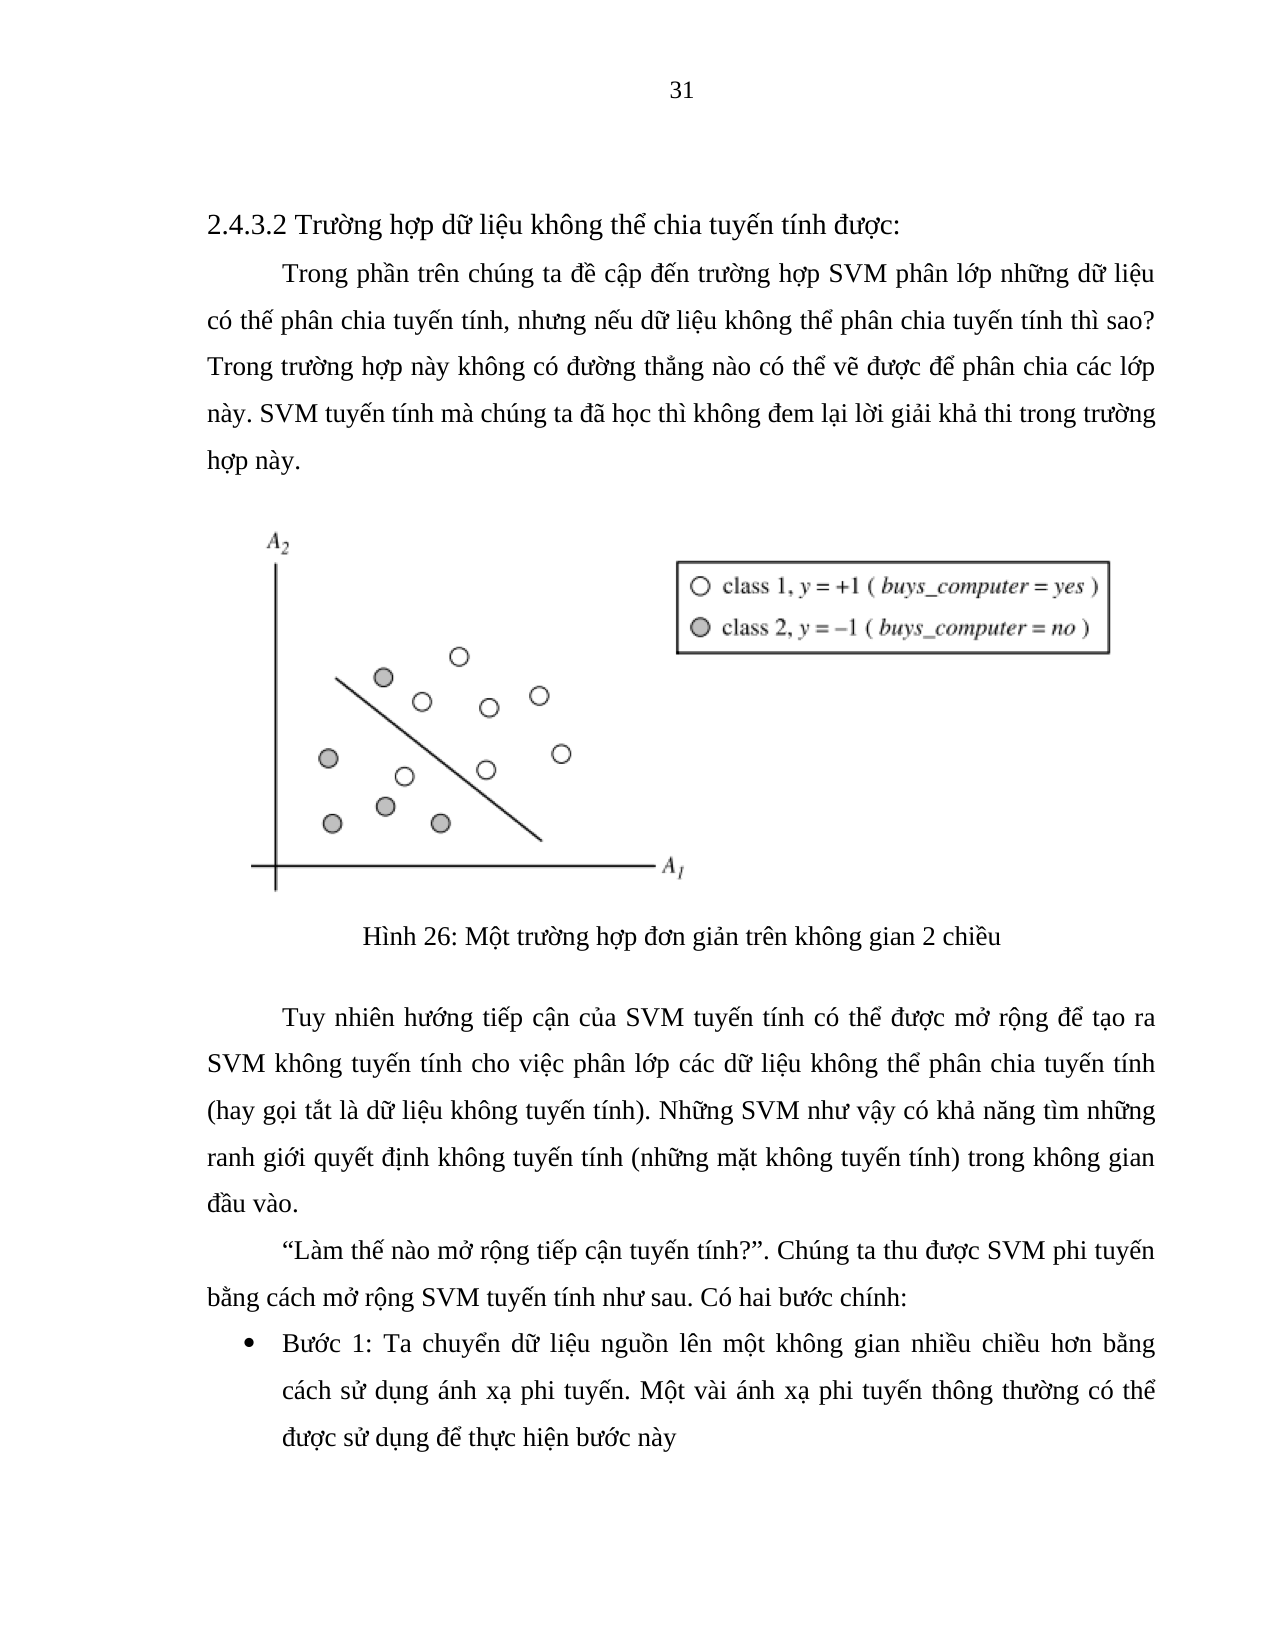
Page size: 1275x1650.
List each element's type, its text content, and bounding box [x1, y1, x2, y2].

text 2.4.3.2 Trường hợp dữ liệu không thể chia tuyến tính được: [207, 207, 1157, 240]
list Bước 1: Ta chuyển dữ liệu nguồn lên một không gian nhiều chiều hơn bằng cách sử dụng ánh xạ phi tuyến. Một vài ánh xạ phi tuyến thông thường có thể được sử dụng để thực hiện bước này [244, 1327, 1157, 1452]
picture [250, 490, 1114, 901]
text Tuy nhiên hướng tiếp cận của SVM tuyến tính có thể được mở rộng để tạo ra SVM không tuyến tính cho việc phân lớp các dữ liệu không thể phân chia tuyến tính (hay gọi tắt là dữ liệu không tuyến tính). Những SVM như vậy có khả năng tìm những ranh giới quyết định không tuyến tính (những mặt không tuyến tính) trong không gian đầu vào. [207, 1001, 1157, 1218]
text Trong phần trên chúng ta đề cập đến trường hợp SVM phân lớp những dữ liệu có thế phân chia tuyến tính, nhưng nếu dữ liệu không thể phân chia tuyến tính thì sao? Trong trường hợp này không có đường thẳng nào có thể vẽ được để phân chia các lớp này. SVM tuyến tính mà chúng ta đã học thì không đem lại lời giải khả thi trong trường hợp này. [207, 257, 1157, 475]
text “Làm thế nào mở rộng tiếp cận tuyến tính?”. Chúng ta thu được SVM phi tuyến bằng cách mở rộng SVM tuyến tính như sau. Có hai bước chính: [207, 1234, 1157, 1312]
